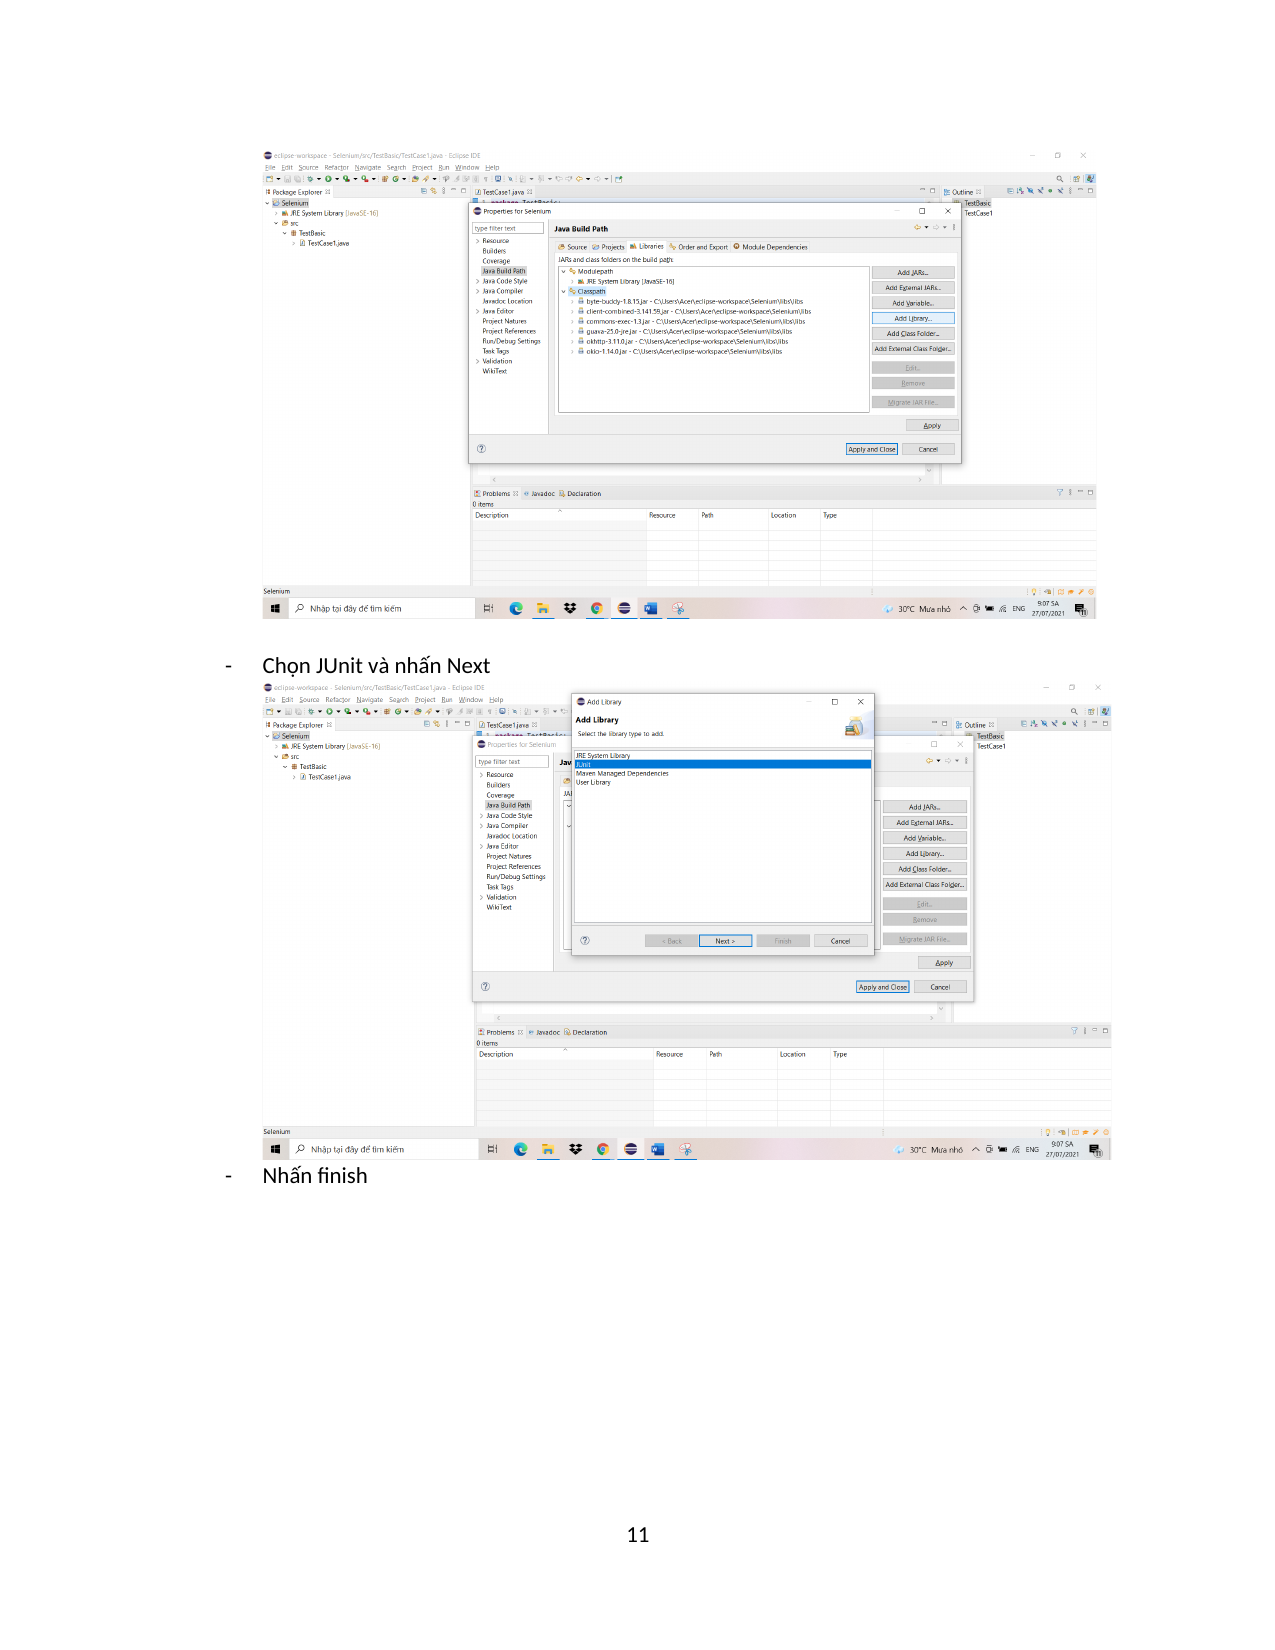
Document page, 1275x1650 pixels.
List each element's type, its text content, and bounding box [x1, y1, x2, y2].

list Chọn JUnit và nhấn Next [225, 651, 1125, 679]
picture [262, 681, 1112, 1160]
list Nhấn finish [225, 1161, 1125, 1189]
picture [262, 150, 1097, 619]
